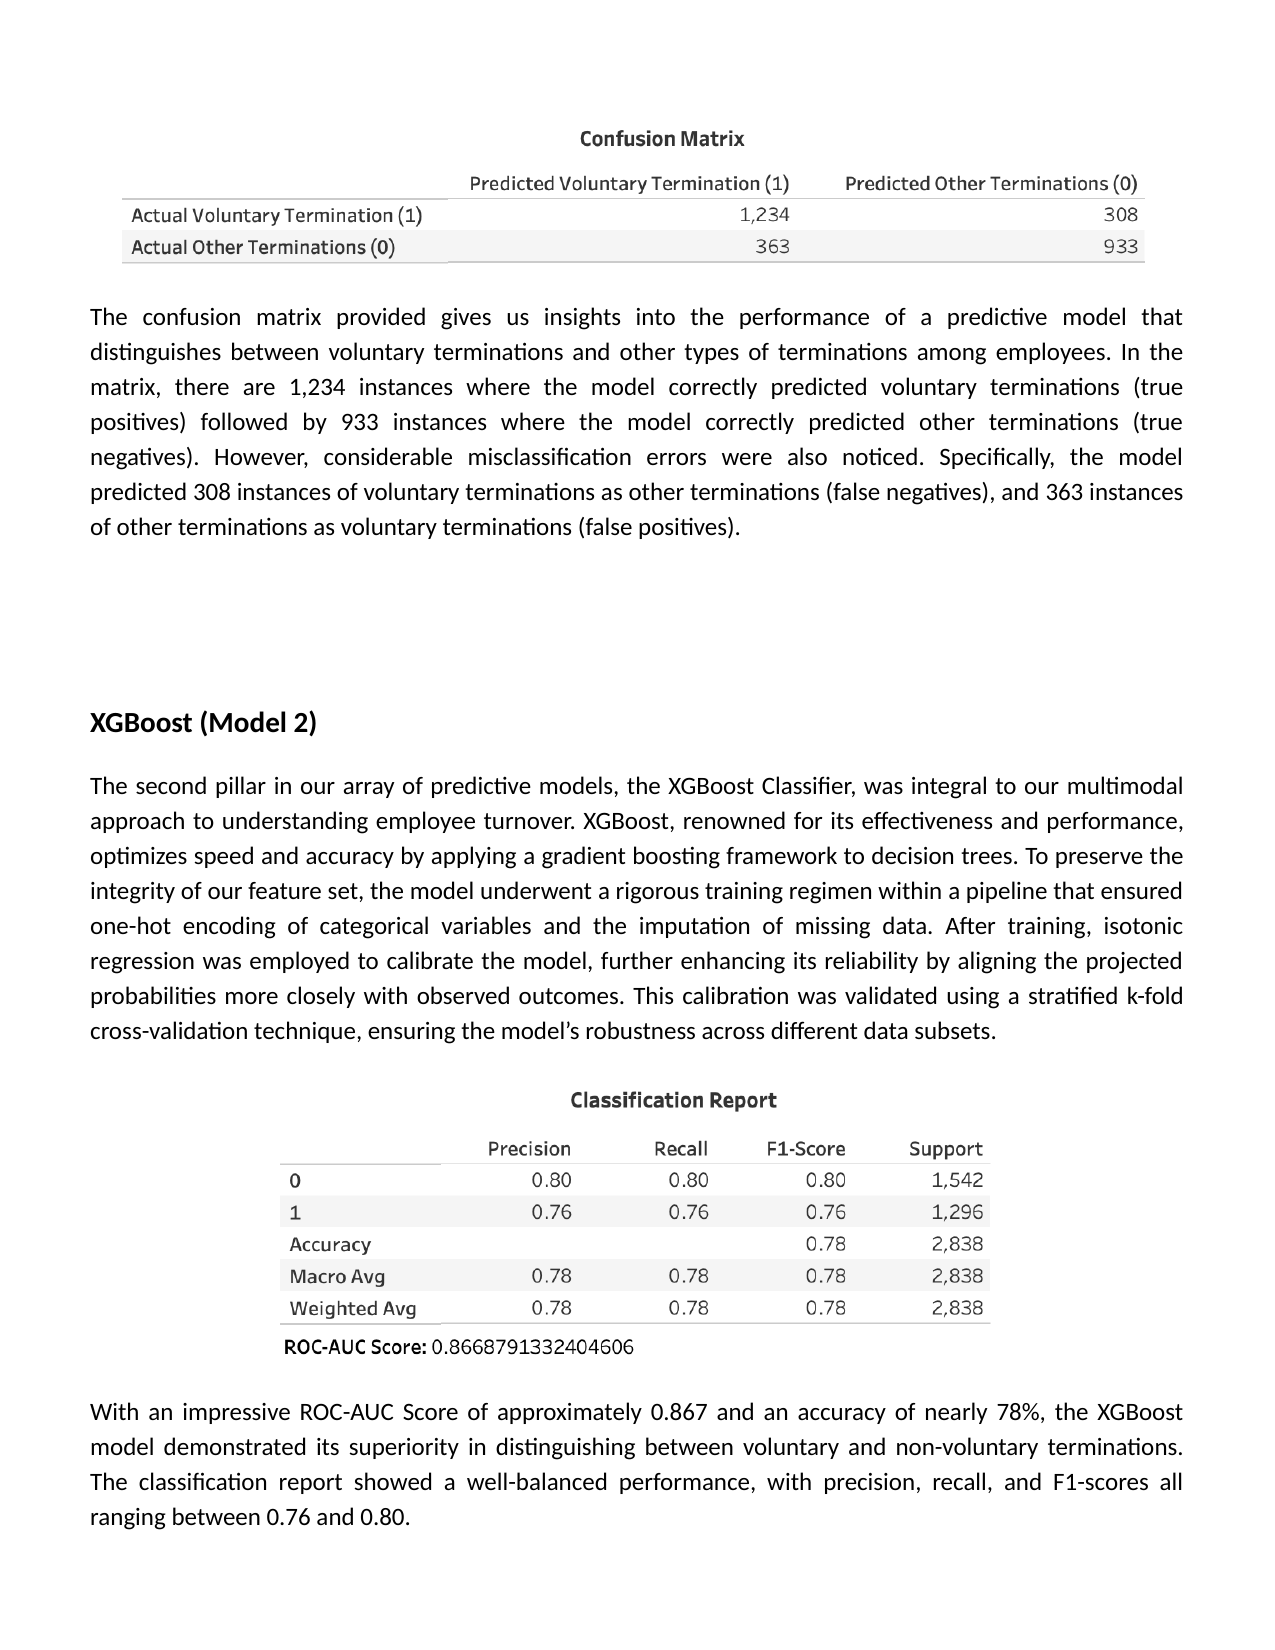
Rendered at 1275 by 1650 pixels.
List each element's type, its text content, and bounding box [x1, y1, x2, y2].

text The confusion matrix provided gives us insights into the performance of a predictive model that distinguishes between voluntary terminations and other types of terminations among employees. In the matrix, there are 1,234 instances where the model correctly predicted voluntary terminations (true positives) followed by 933 instances where the model correctly predicted other terminations (true negatives). However, considerable misclassification errors were also noticed. Specifically, the model predicted 308 instances of voluntary terminations as other terminations (false negatives), and 363 instances of other terminations as voluntary terminations (false positives). [90, 301, 1185, 542]
picture [112, 120, 1163, 271]
subtitle XGBoost (Model 2) [90, 704, 1185, 739]
text The second pillar in our array of predictive models, the XGBoost Classifier, was integral to our multimodal approach to understanding employee turnover. XGBoost, renowned for its effectiveness and performance, optimizes speed and accuracy by applying a gradient boosting framework to decision trees. To preserve the integrity of our feature set, the model underwent a rigorous training regimen within a pipeline that ensured one-hot encoding of categorical variables and the imputation of missing data. After training, isotonic regression was employed to calibrate the model, further enhancing its reliability by aligning the projected probabilities more closely with observed outcomes. This calibration was validated using a stratified k-fold cross-validation technique, ensuring the model’s robustness across different data subsets. [90, 770, 1185, 1045]
text With an impressive ROC-AUC Score of approximately 0.867 and an accuracy of nearly 78%, the XGBoost model demonstrated its superiority in distinguishing between voluntary and non-voluntary terminations. The classification report showed a well-balanced performance, with precision, recall, and F1-scores all ranging between 0.76 and 0.80. [90, 1396, 1185, 1531]
picture [276, 1080, 999, 1366]
